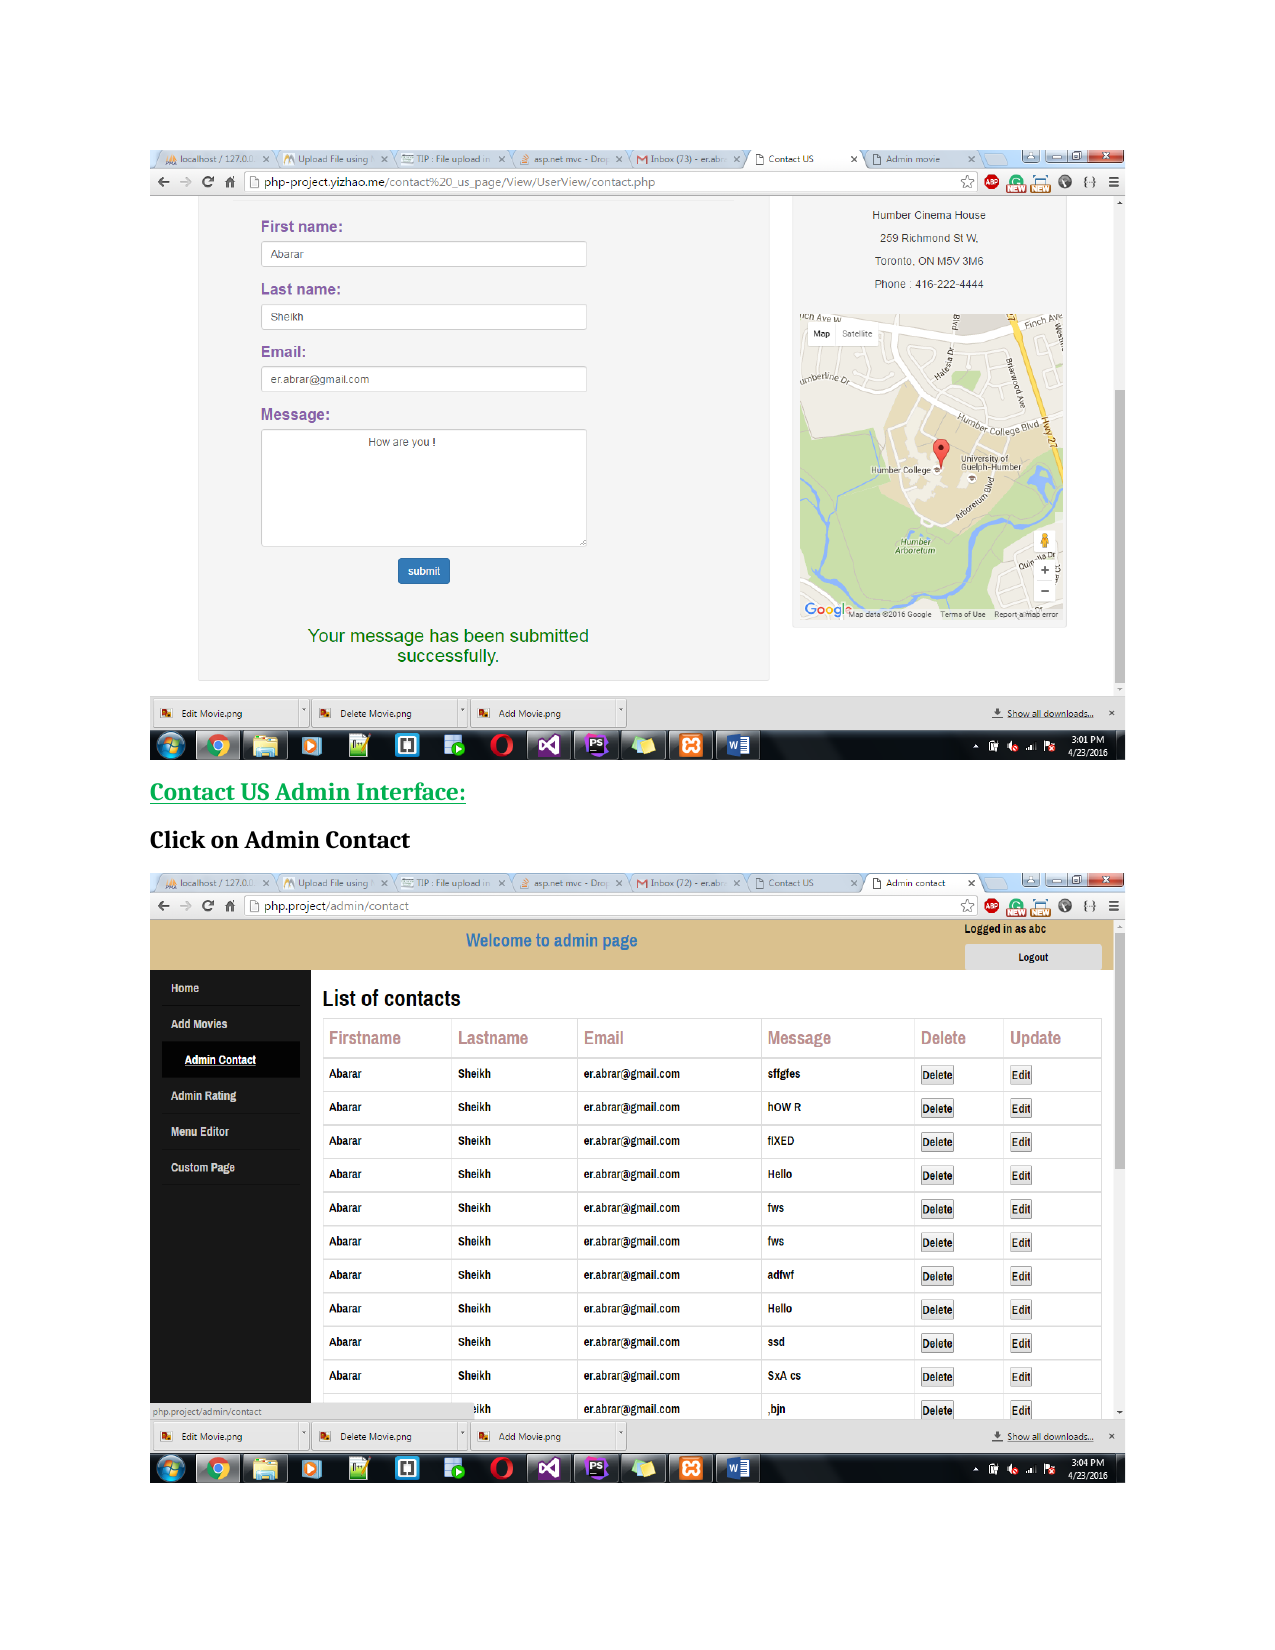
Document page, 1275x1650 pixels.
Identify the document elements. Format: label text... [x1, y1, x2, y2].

picture [150, 150, 1125, 760]
text Click on Admin Contact [150, 826, 1125, 855]
text Contact US Admin Interface: [150, 778, 1125, 807]
picture [150, 873, 1125, 1483]
